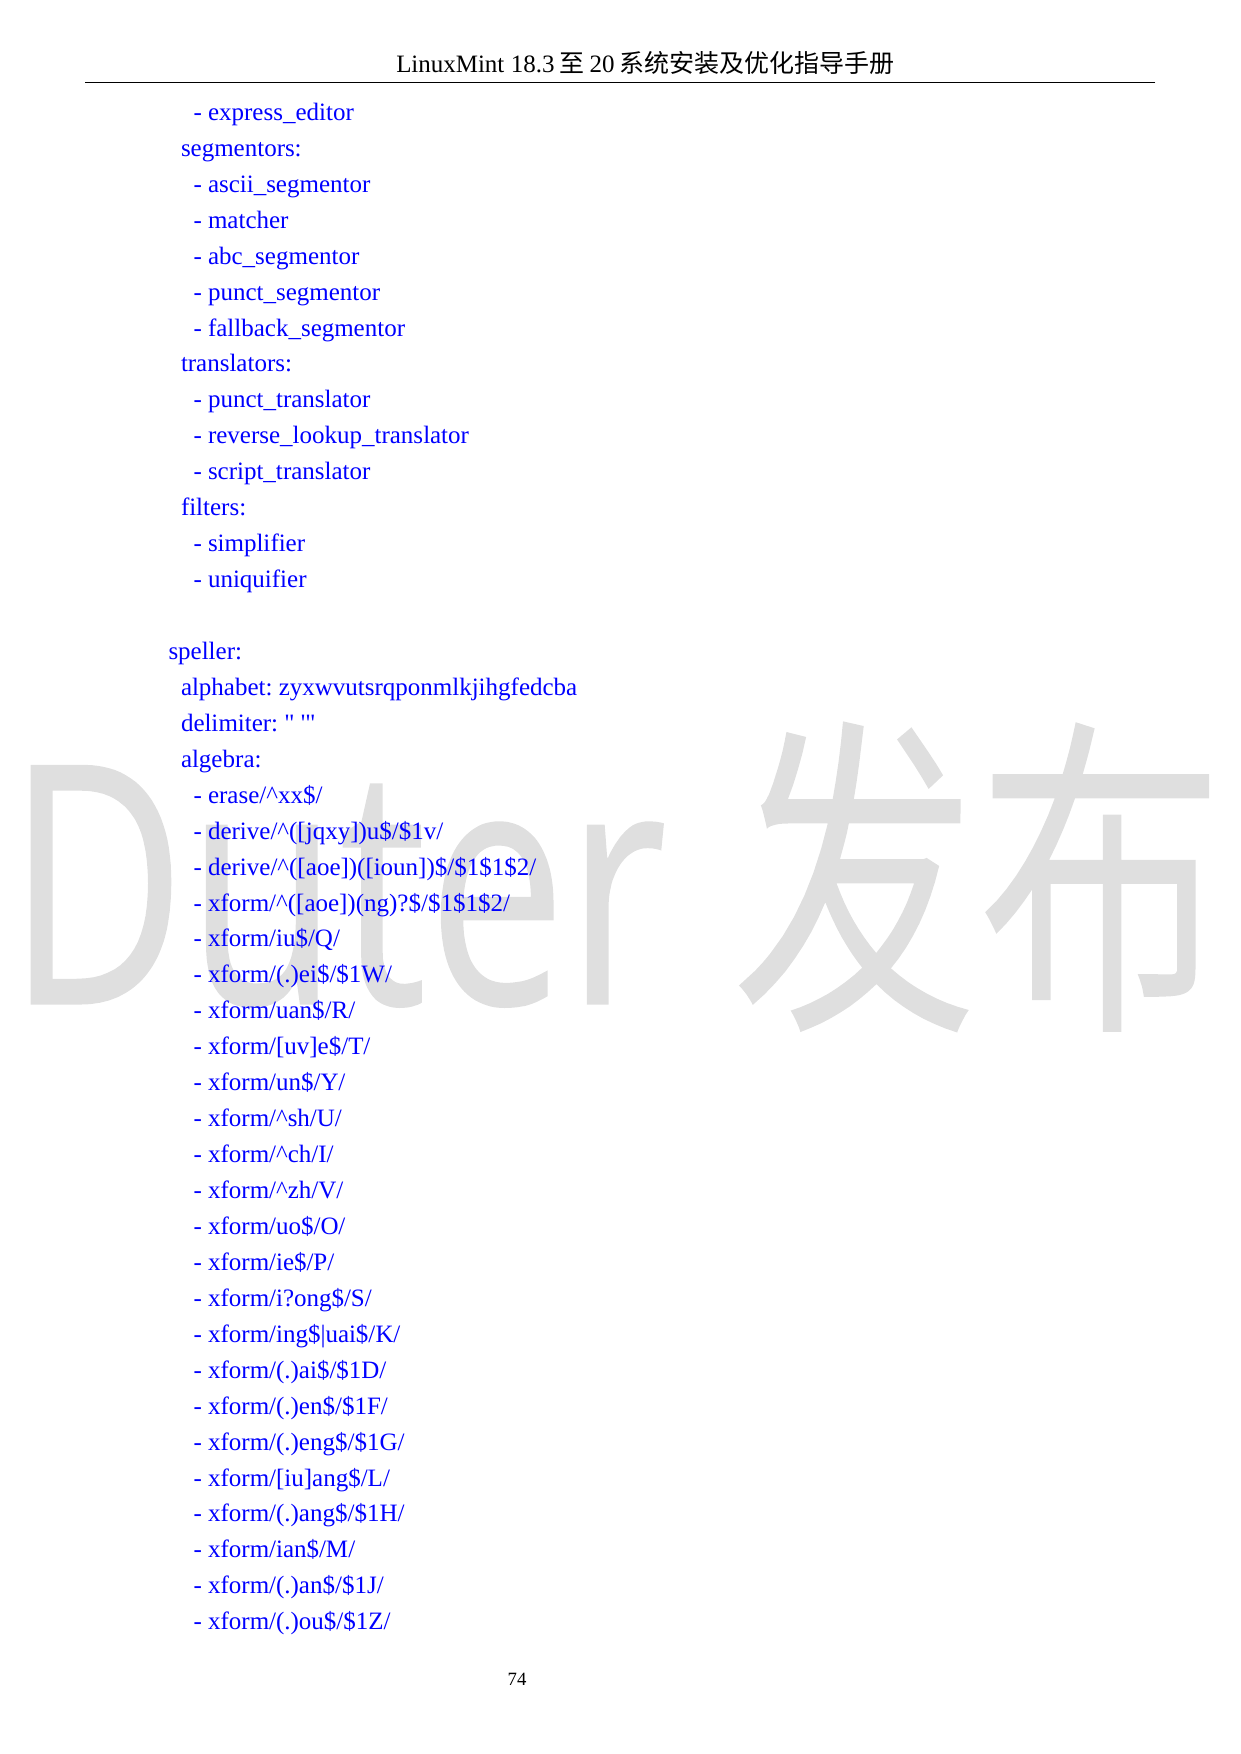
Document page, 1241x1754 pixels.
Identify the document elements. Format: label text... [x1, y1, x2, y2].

text - xform/^ch/I/ [93, 1139, 1147, 1168]
text - erase/^xx$/ [93, 780, 1147, 808]
text - xform/[uv]e$/T/ [93, 1031, 1147, 1060]
text - xform/uan$/R/ [93, 995, 1147, 1024]
text - matcher [93, 205, 1147, 233]
text - xform/[iu]ang$/L/ [93, 1463, 1147, 1491]
text - xform/^([aoe])(ng)?$/$1$1$2/ [93, 888, 1147, 916]
text - xform/(.)en$/$1F/ [93, 1391, 1147, 1419]
text - xform/uo$/O/ [93, 1211, 1147, 1240]
text - xform/ing$|uai$/K/ [93, 1319, 1147, 1348]
text - abc_segmentor [93, 241, 1147, 269]
text algebra: [93, 744, 1147, 773]
text segmentors: [93, 133, 1147, 162]
text - xform/(.)ang$/$1H/ [93, 1498, 1147, 1527]
text - xform/(.)an$/$1J/ [93, 1570, 1147, 1599]
text - derive/^([jqxy])u$/$1v/ [93, 816, 1147, 844]
text - fallback_segmentor [93, 313, 1147, 341]
text alphabet: zyxwvutsrqponmlkjihgfedcba [93, 672, 1147, 701]
text - xform/^zh/V/ [93, 1175, 1147, 1204]
text delimiter: " '" [93, 708, 1147, 737]
text - xform/(.)ou$/$1Z/ [93, 1606, 1147, 1635]
text - express_editor [93, 97, 1147, 126]
text - xform/ian$/M/ [93, 1534, 1147, 1563]
text - xform/(.)ei$/$1W/ [93, 959, 1147, 988]
text - punct_translator [93, 384, 1147, 413]
text - xform/i?ong$/S/ [93, 1283, 1147, 1312]
text - xform/ie$/P/ [93, 1247, 1147, 1276]
text - xform/^sh/U/ [93, 1103, 1147, 1132]
text - simplifier [93, 528, 1147, 557]
text - xform/(.)eng$/$1G/ [93, 1427, 1147, 1455]
text - xform/un$/Y/ [93, 1067, 1147, 1096]
text - xform/iu$/Q/ [93, 923, 1147, 952]
text - derive/^([aoe])([ioun])$/$1$1$2/ [93, 852, 1147, 880]
text - reverse_lookup_translator [93, 420, 1147, 449]
text filters: [93, 492, 1147, 521]
text translators: [93, 348, 1147, 377]
text - xform/(.)ai$/$1D/ [93, 1355, 1147, 1383]
text speller: [93, 636, 1147, 665]
text - ascii_segmentor [93, 169, 1147, 198]
text - script_translator [93, 456, 1147, 485]
text - uniquifier [93, 564, 1147, 593]
text - punct_segmentor [93, 277, 1147, 305]
